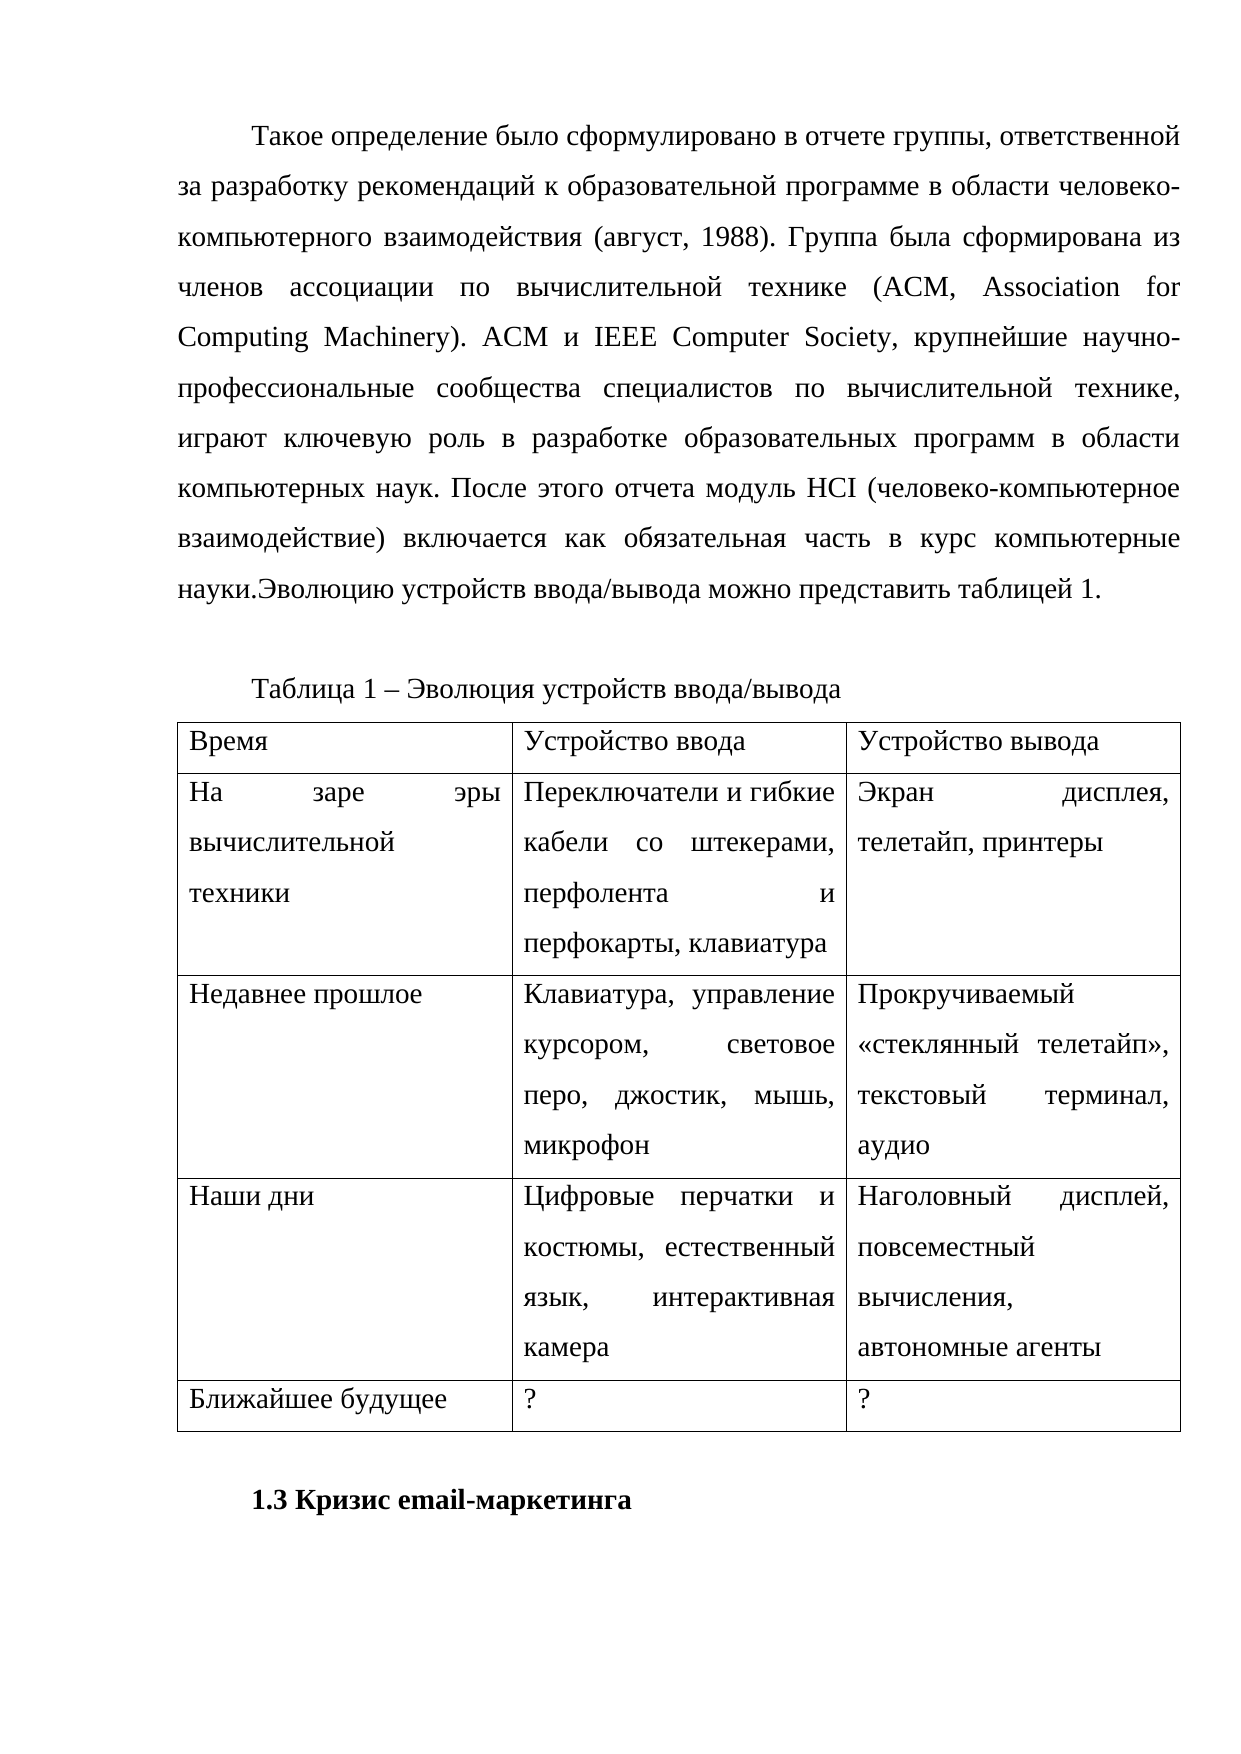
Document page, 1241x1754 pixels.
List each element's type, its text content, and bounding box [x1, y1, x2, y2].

table_cell Наголовный дисплей, повсеместный вычисления, автономные агенты [847, 1179, 1180, 1380]
table_cell На заре эры вычислительной техники [178, 774, 512, 975]
text Таблица 1 – Эволюция устройств ввода/вывода [177, 672, 1181, 705]
table_header Устройство ввода [513, 723, 846, 773]
table_cell Прокручиваемый «стеклянный телетайп», текстовый терминал, аудио [847, 976, 1180, 1177]
table_cell Цифровые перчатки и костюмы, естественный язык, интерактивная камера [513, 1179, 846, 1380]
table_cell Ближайшее будущее [178, 1381, 512, 1431]
table_cell Экран дисплея, телетайп, принтеры [847, 774, 1180, 975]
text Такое определение было сформулировано в отчете группы, ответственной за разработку рекомендаций к образовательной программе в области человеко-компьютерного взаимодействия (август, 1988). Группа была сформирована из членов ассоциации по вычислительной технике (ACM, Association for Computing Machinery). ACM и IEEE Computer Society, крупнейшие научно-профессиональные сообщества специалистов по вычислительной технике, играют ключевую роль в разработке образовательных программ в области компьютерных наук. После этого отчета модуль HCI (человеко-компьютерное взаимодействие) включается как обязательная часть в курс компьютерные науки.Эволюцию устройств ввода/вывода можно представить таблицей 1. [177, 118, 1181, 604]
table_cell ? [513, 1381, 846, 1431]
table_cell ? [847, 1381, 1180, 1431]
table_header Устройство вывода [847, 723, 1180, 773]
table_cell Клавиатура, управление курсором, световое перо, джостик, мышь, микрофон [513, 976, 846, 1177]
table_header Время [178, 723, 512, 773]
table_cell Недавнее прошлое [178, 976, 512, 1177]
table_cell Переключатели и гибкие кабели со штекерами, перфолента и перфокарты, клавиатура [513, 774, 846, 975]
text 1.3 Кризис email-маркетинга [177, 1482, 1181, 1516]
table_cell Наши дни [178, 1179, 512, 1380]
